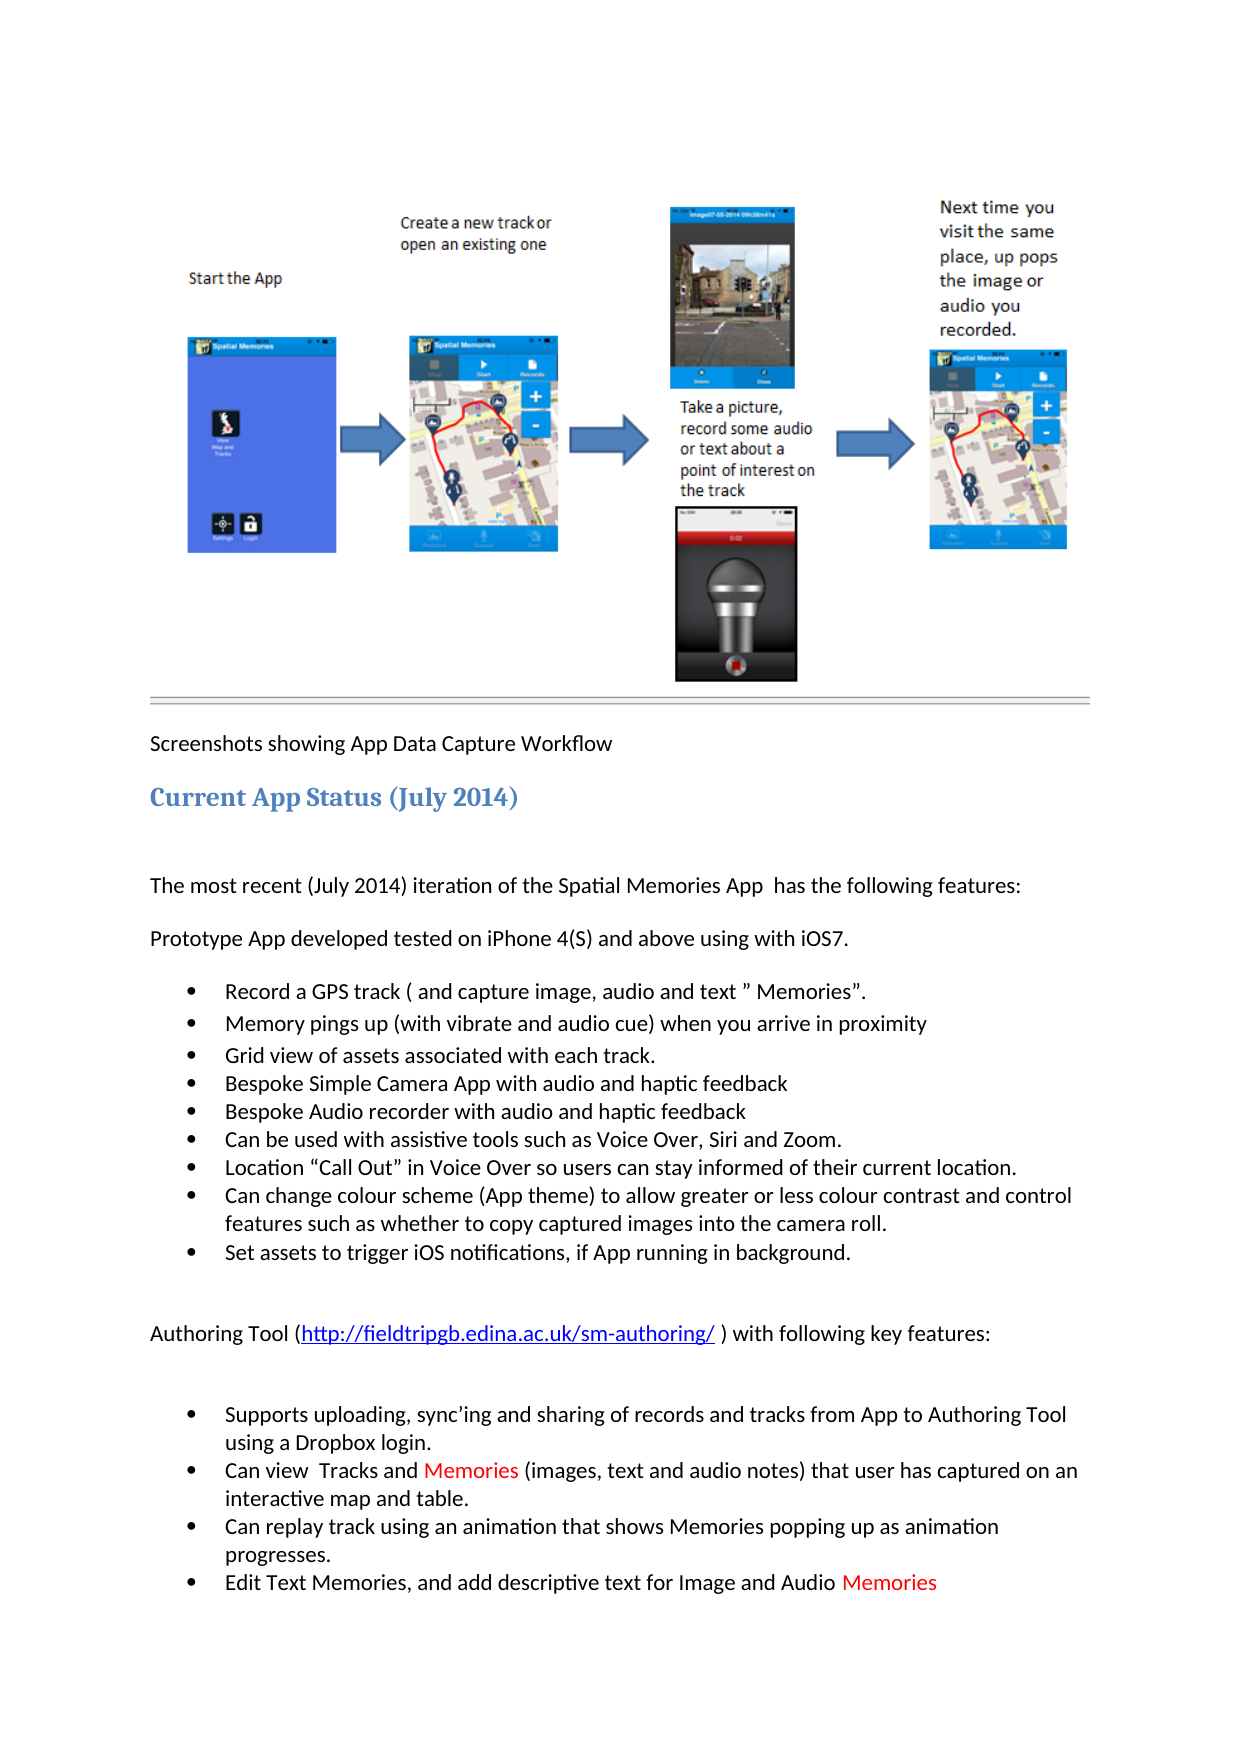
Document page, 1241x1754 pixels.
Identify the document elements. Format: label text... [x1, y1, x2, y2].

list Grid view of assets associated with each track. [187, 1041, 1090, 1069]
list Bespoke Simple Camera App with audio and haptic feedback [187, 1069, 1090, 1097]
list Can view Tracks and Memories (images, text and audio notes) that user has captured on an interactive map and table. [187, 1456, 1090, 1512]
list Can be used with assistive tools such as Voice Over, Siri and Zoom. [187, 1126, 1090, 1153]
text The most recent (July 2014) iteration of the Spatial Memories App has the following features: [150, 871, 1090, 899]
list Supports uploading, sync’ing and sharing of records and tracks from App to Authoring Tool using a Dropbox login. [187, 1400, 1090, 1456]
picture [150, 150, 1091, 726]
list Can change colour scheme (App theme) to allow greater or less colour contrast and control features such as whether to copy captured images into the camera roll. [187, 1182, 1090, 1238]
list Bespoke Audio recorder with audio and haptic feedback [187, 1097, 1090, 1126]
list Set assets to trigger iOS notifications, if App running in background. [187, 1238, 1090, 1266]
list Record a GPS track ( and capture image, audio and text ” Memories”. [187, 977, 1090, 1005]
subtitle Current App Status (July 2014) [150, 782, 1090, 813]
list Can replay track using an animation that shows Memories popping up as animation progresses. [187, 1512, 1090, 1568]
list Memory pings up (with vibrate and audio cue) when you arrive in proximity [187, 1009, 1090, 1037]
list Location “Call Out” in Voice Over so users can stay informed of their current location. [187, 1153, 1090, 1182]
text Authoring Tool (http://fieldtripgb.edina.ac.uk/sm-authoring/ ) with following key features: [150, 1319, 1090, 1347]
text Screenshots showing App Data Capture Workflow [150, 726, 1090, 757]
list Edit Text Memories, and add descriptive text for Image and Audio Memories [187, 1568, 1090, 1596]
text Prototype App developed tested on iPhone 4(S) and above using with iOS7. [150, 924, 1090, 952]
